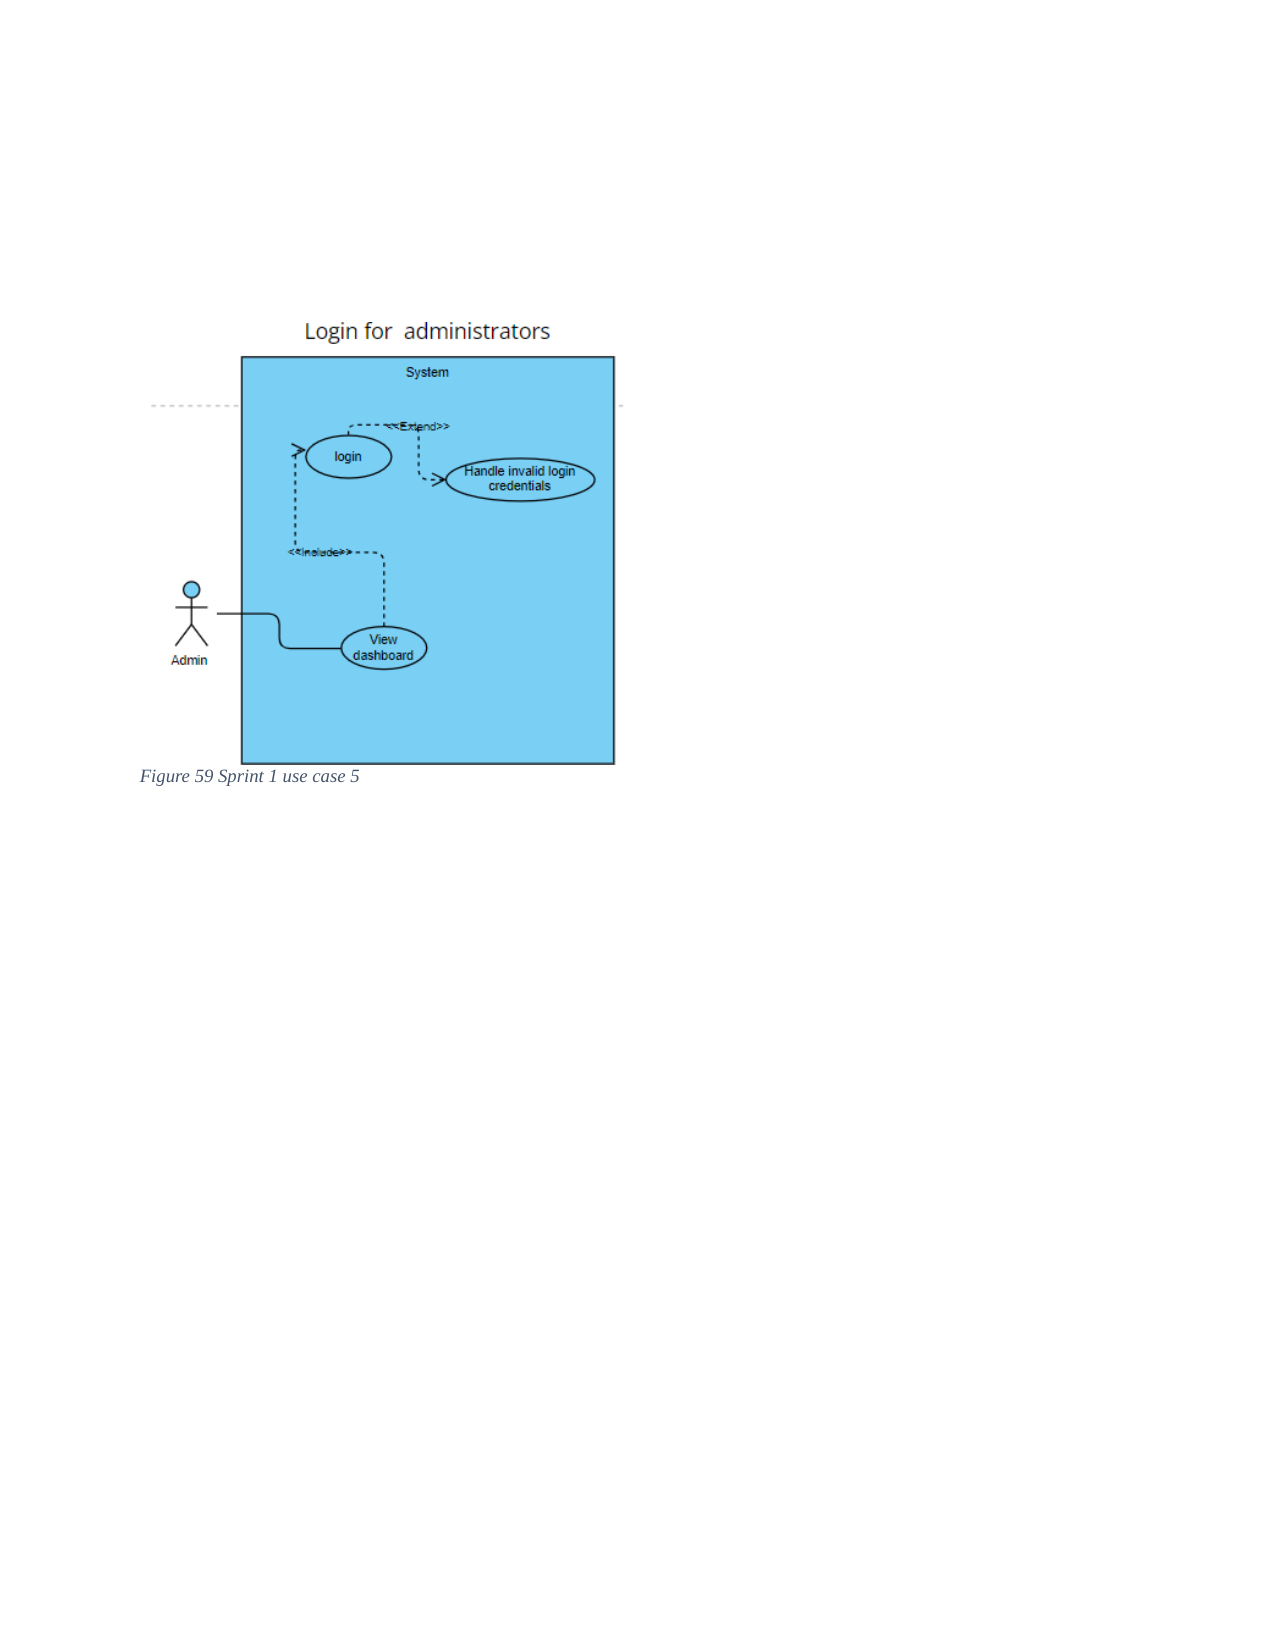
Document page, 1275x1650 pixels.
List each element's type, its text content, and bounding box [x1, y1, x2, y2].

text Figure 59 Sprint 1 use case 5 [139, 764, 1158, 786]
picture [151, 322, 624, 765]
